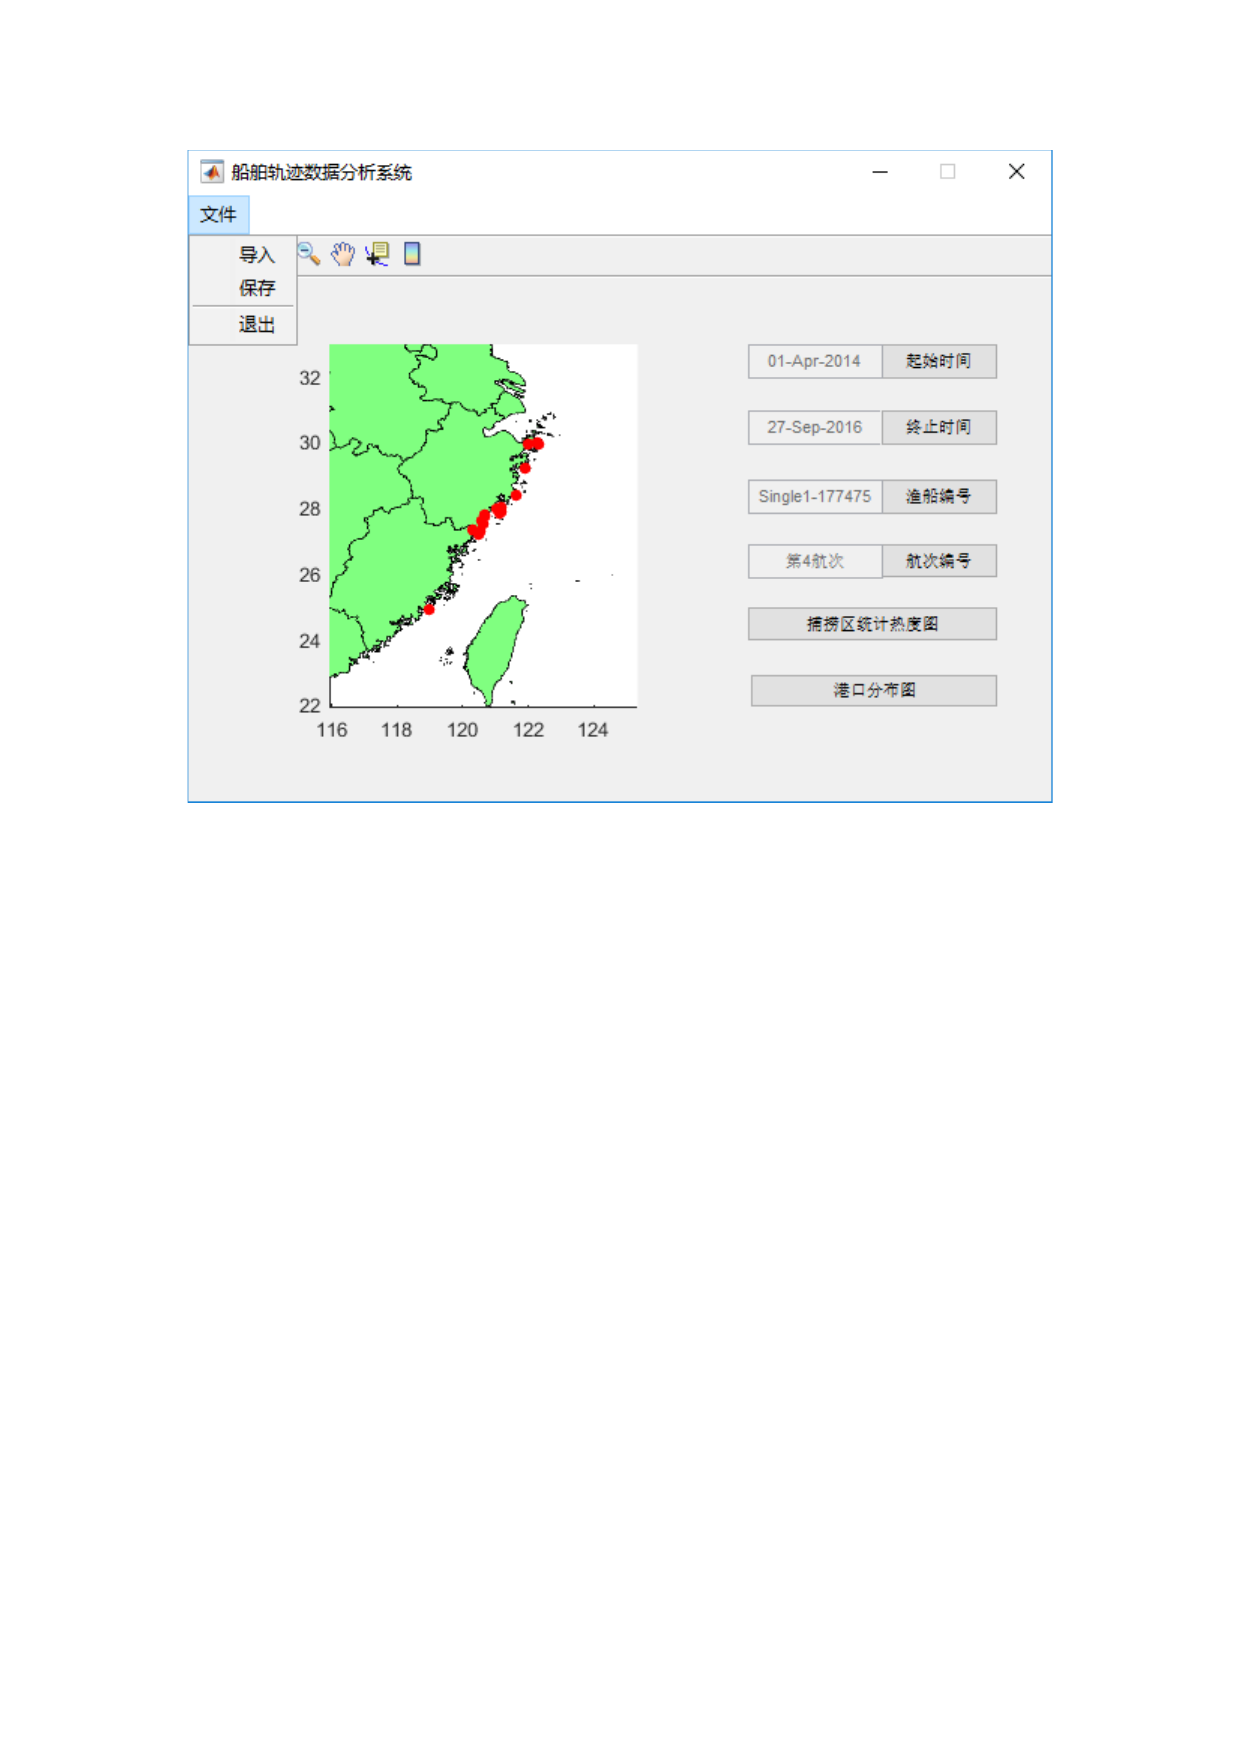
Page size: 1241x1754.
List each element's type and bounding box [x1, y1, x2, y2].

picture [187, 150, 1053, 803]
